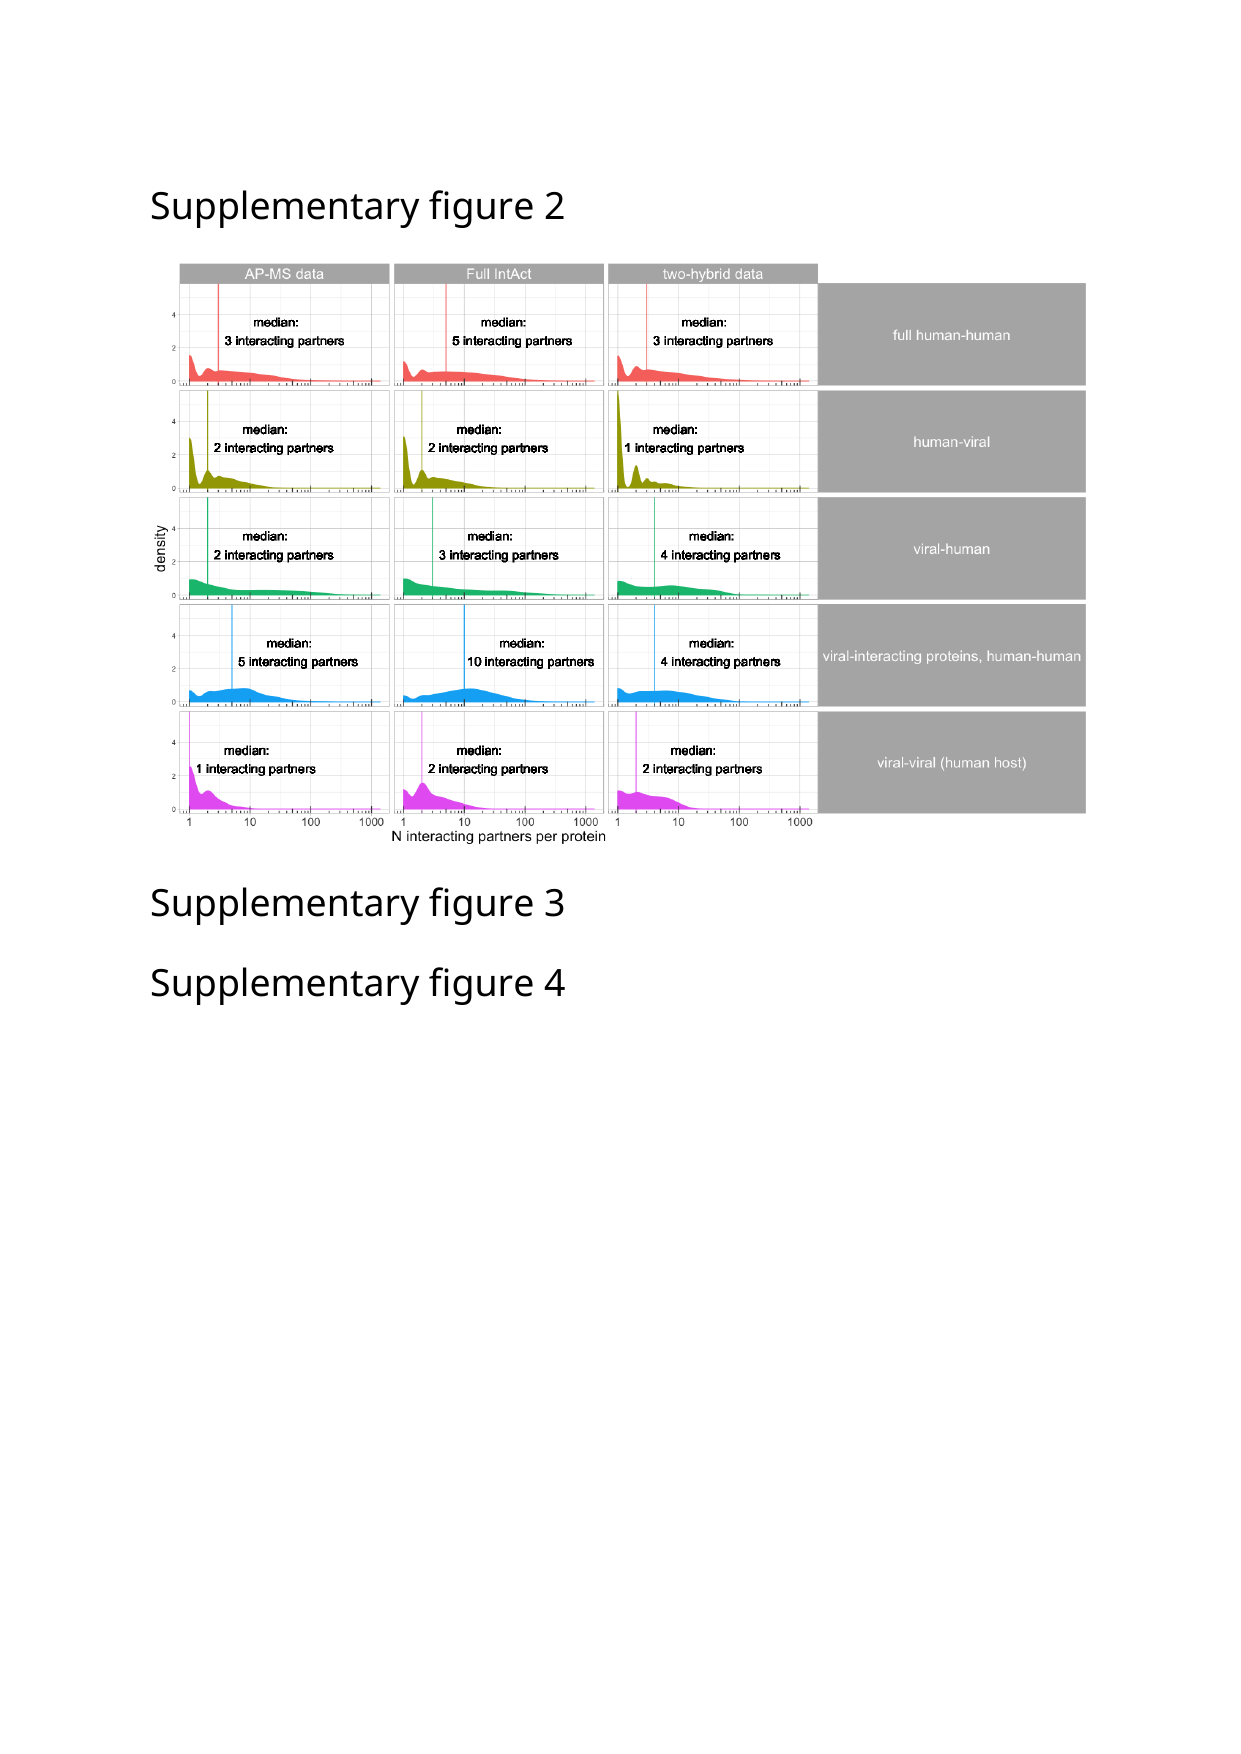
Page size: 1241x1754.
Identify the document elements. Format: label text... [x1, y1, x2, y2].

subtitle Supplementary figure 2 [150, 179, 1090, 230]
subtitle Supplementary figure 4 [150, 956, 1090, 1007]
picture [150, 259, 1090, 847]
subtitle Supplementary figure 3 [150, 876, 1090, 927]
